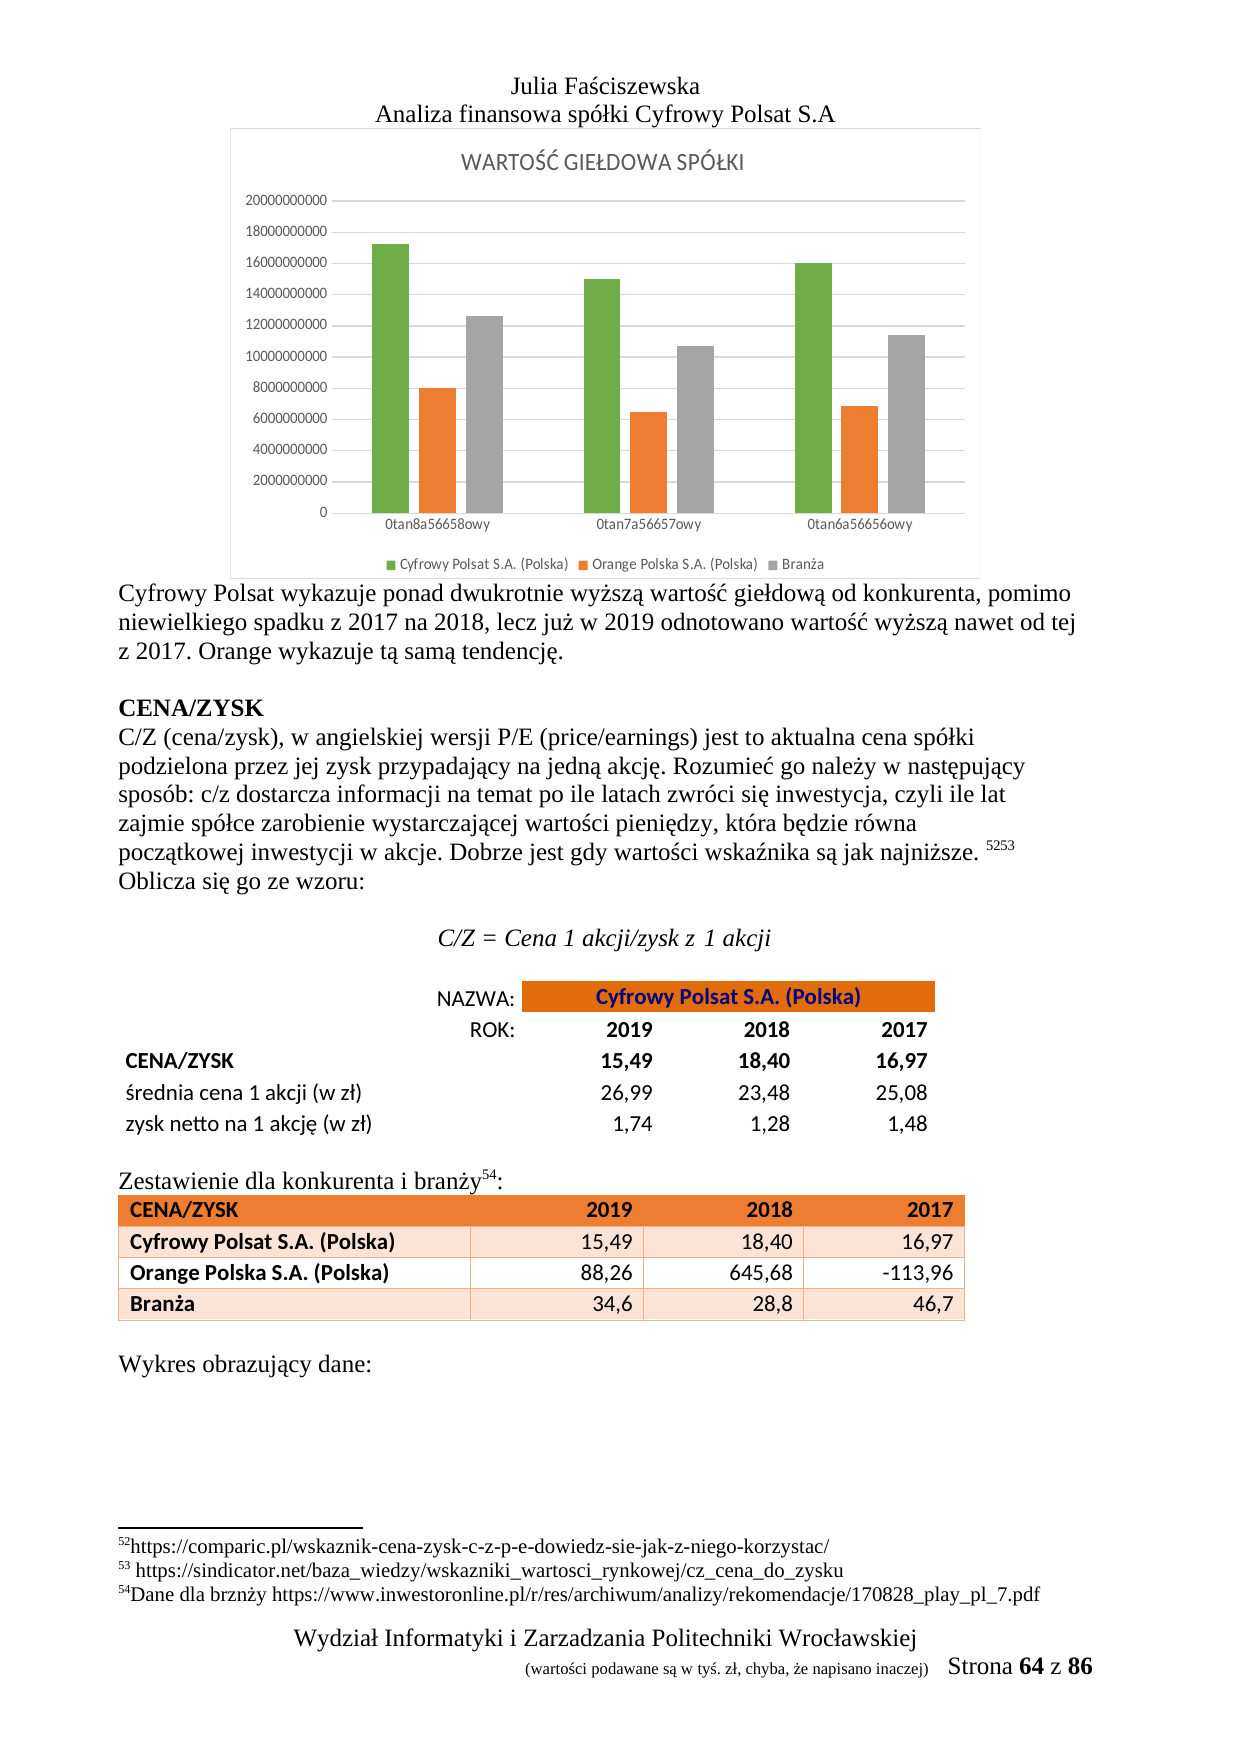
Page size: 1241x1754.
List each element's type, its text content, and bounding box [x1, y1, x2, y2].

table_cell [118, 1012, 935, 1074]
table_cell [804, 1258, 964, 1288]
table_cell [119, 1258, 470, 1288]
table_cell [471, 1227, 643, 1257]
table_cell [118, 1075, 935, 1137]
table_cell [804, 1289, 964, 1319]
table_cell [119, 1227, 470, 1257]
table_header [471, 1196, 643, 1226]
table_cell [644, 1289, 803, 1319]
text zajmie spółce zarobienie wystarczającej wartości pieniędzy, która będzie równa [118, 808, 1092, 837]
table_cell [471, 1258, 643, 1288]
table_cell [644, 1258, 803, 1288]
text początkowej inwestycji w akcje. Dobrze jest gdy wartości wskaźnika są jak najniższe. Oblicza się go ze wzoru: [118, 837, 1092, 894]
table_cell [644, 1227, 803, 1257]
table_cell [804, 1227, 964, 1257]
text Zestawienie dla konkurenta i branży: [118, 1166, 1092, 1194]
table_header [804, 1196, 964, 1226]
text Wykres obrazujący dane: [118, 1349, 1092, 1378]
text C/Z (cena/zysk), w angielskiej wersji P/E (price/earnings) jest to aktualna cena spółki [118, 722, 1092, 751]
text Cyfrowy Polsat wykazuje ponad dwukrotnie wyższą wartość giełdową od konkurenta, pomimo niewielkiego spadku z 2017 na 2018, lecz już w 2019 odnotowano wartość wyższą nawet od tej z 2017. Orange wykazuje tą samą tendencję. [118, 578, 1092, 664]
text CENA/ZYSK [118, 693, 1092, 722]
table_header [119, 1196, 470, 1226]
text podzielona przez jej zysk przypadający na jedną akcję. Rozumieć go należy w następujący [118, 751, 1092, 779]
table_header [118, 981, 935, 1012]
text C/Z = Cena 1 akcji/zysk z 1 akcji [118, 923, 1092, 952]
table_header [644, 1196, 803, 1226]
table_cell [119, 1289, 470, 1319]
text sposób: c/z dostarcza informacji na temat po ile latach zwróci się inwestycja, czyli ile lat [118, 779, 1092, 808]
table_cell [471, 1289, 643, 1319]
